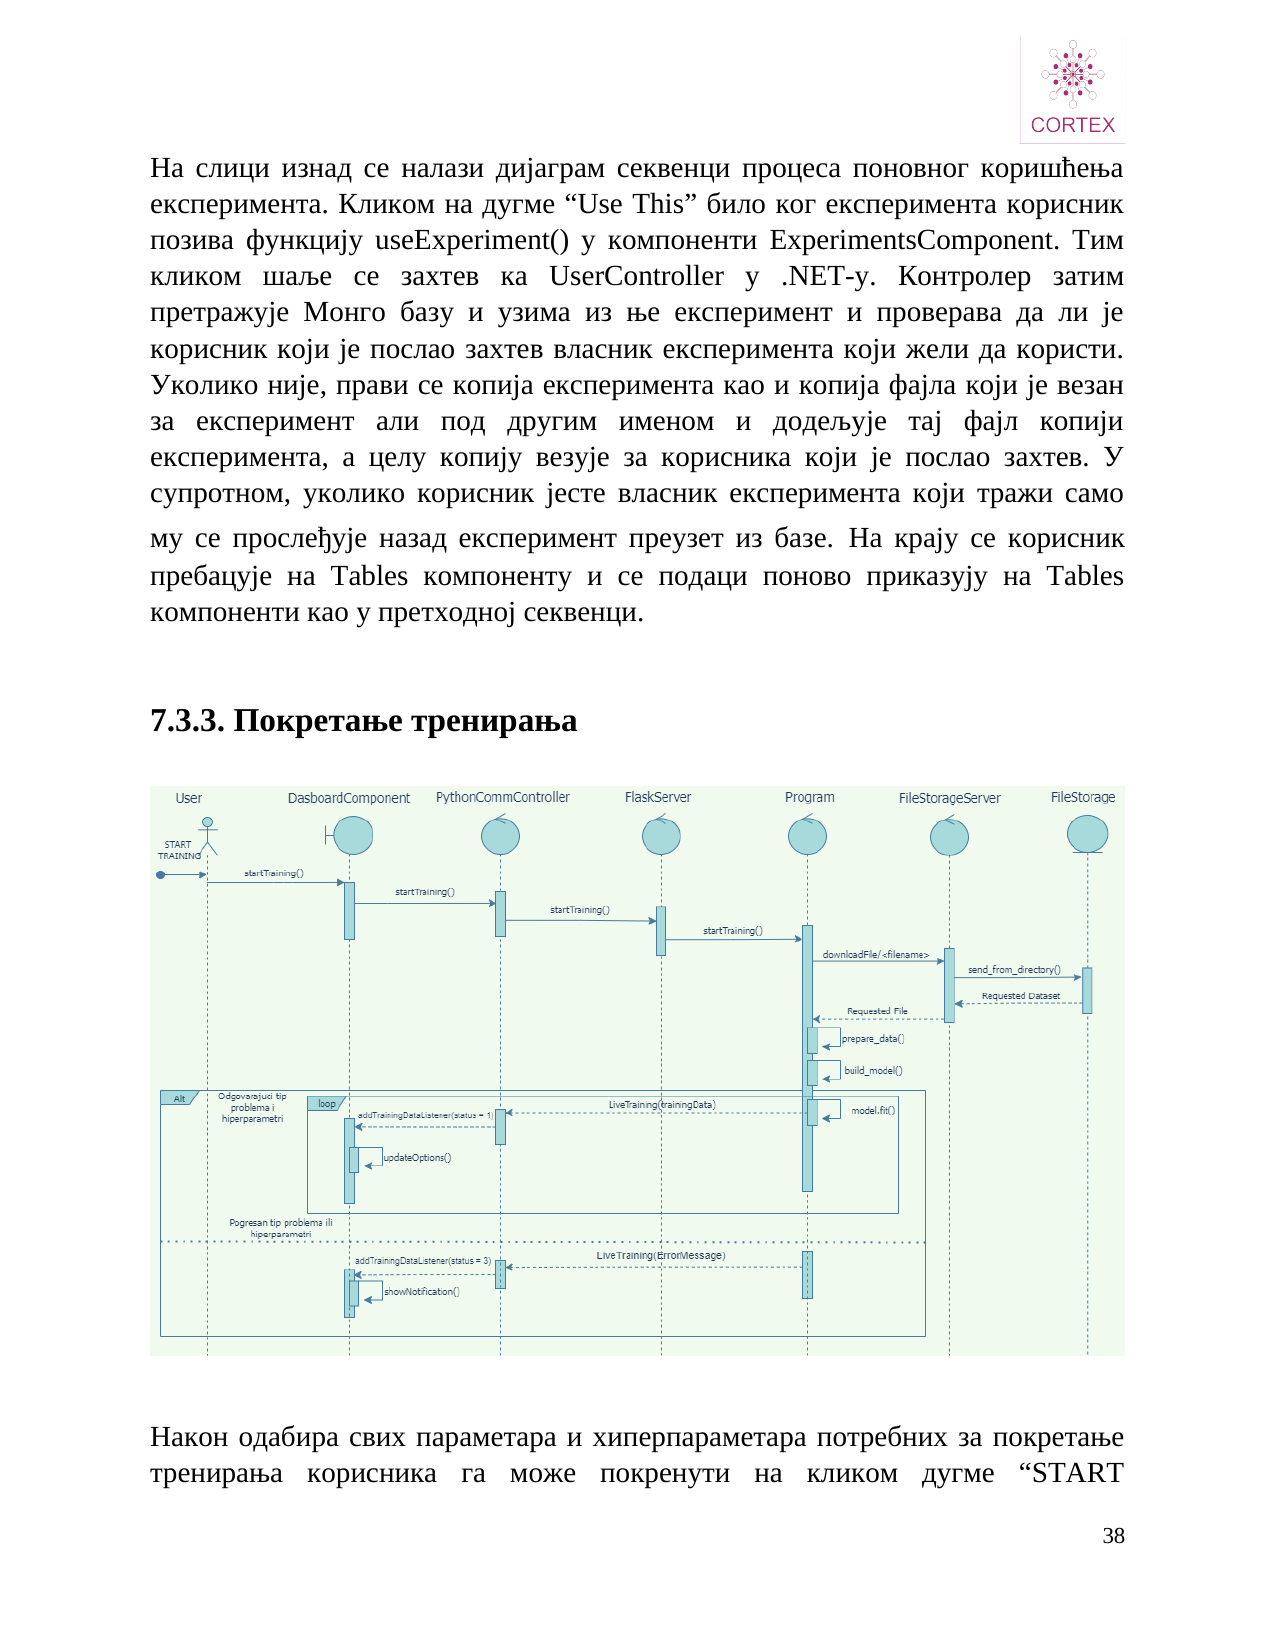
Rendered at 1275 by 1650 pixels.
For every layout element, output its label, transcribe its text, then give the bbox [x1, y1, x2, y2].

text На слици изнад се налази дијаграм секвенци процеса поновног коришћења експеримента. Кликом на дугме “Use This” било ког експеримента корисник позива функцију useExperiment() у компоненти ExperimentsComponent. Тим кликом шаље се захтев ка UserController у .NET-у. Контролер затим претражује Монго базу и узима из ње експеримент и проверава да ли је корисник који је послао захтев власник експеримента који жели да користи. Уколико није, прави се копија експеримента као и копија фајла који је везан за експеримент али под другим именом и додељује тај фајл копији експеримента, а целу копију везује за корисника који је послао захтев. У супротном, уколико корисник јесте власник експеримента који тражи само му се прослеђује назад експеримент преузет из базе. На крају се корисник пребацује на Tables компоненту и се подаци поново приказују на Tables компоненти као у претходној секвенци. [150, 150, 1125, 628]
picture [1020, 36, 1125, 144]
picture [150, 786, 1125, 1356]
subtitle 7.3.3. Покретање тренирања [150, 700, 1125, 738]
